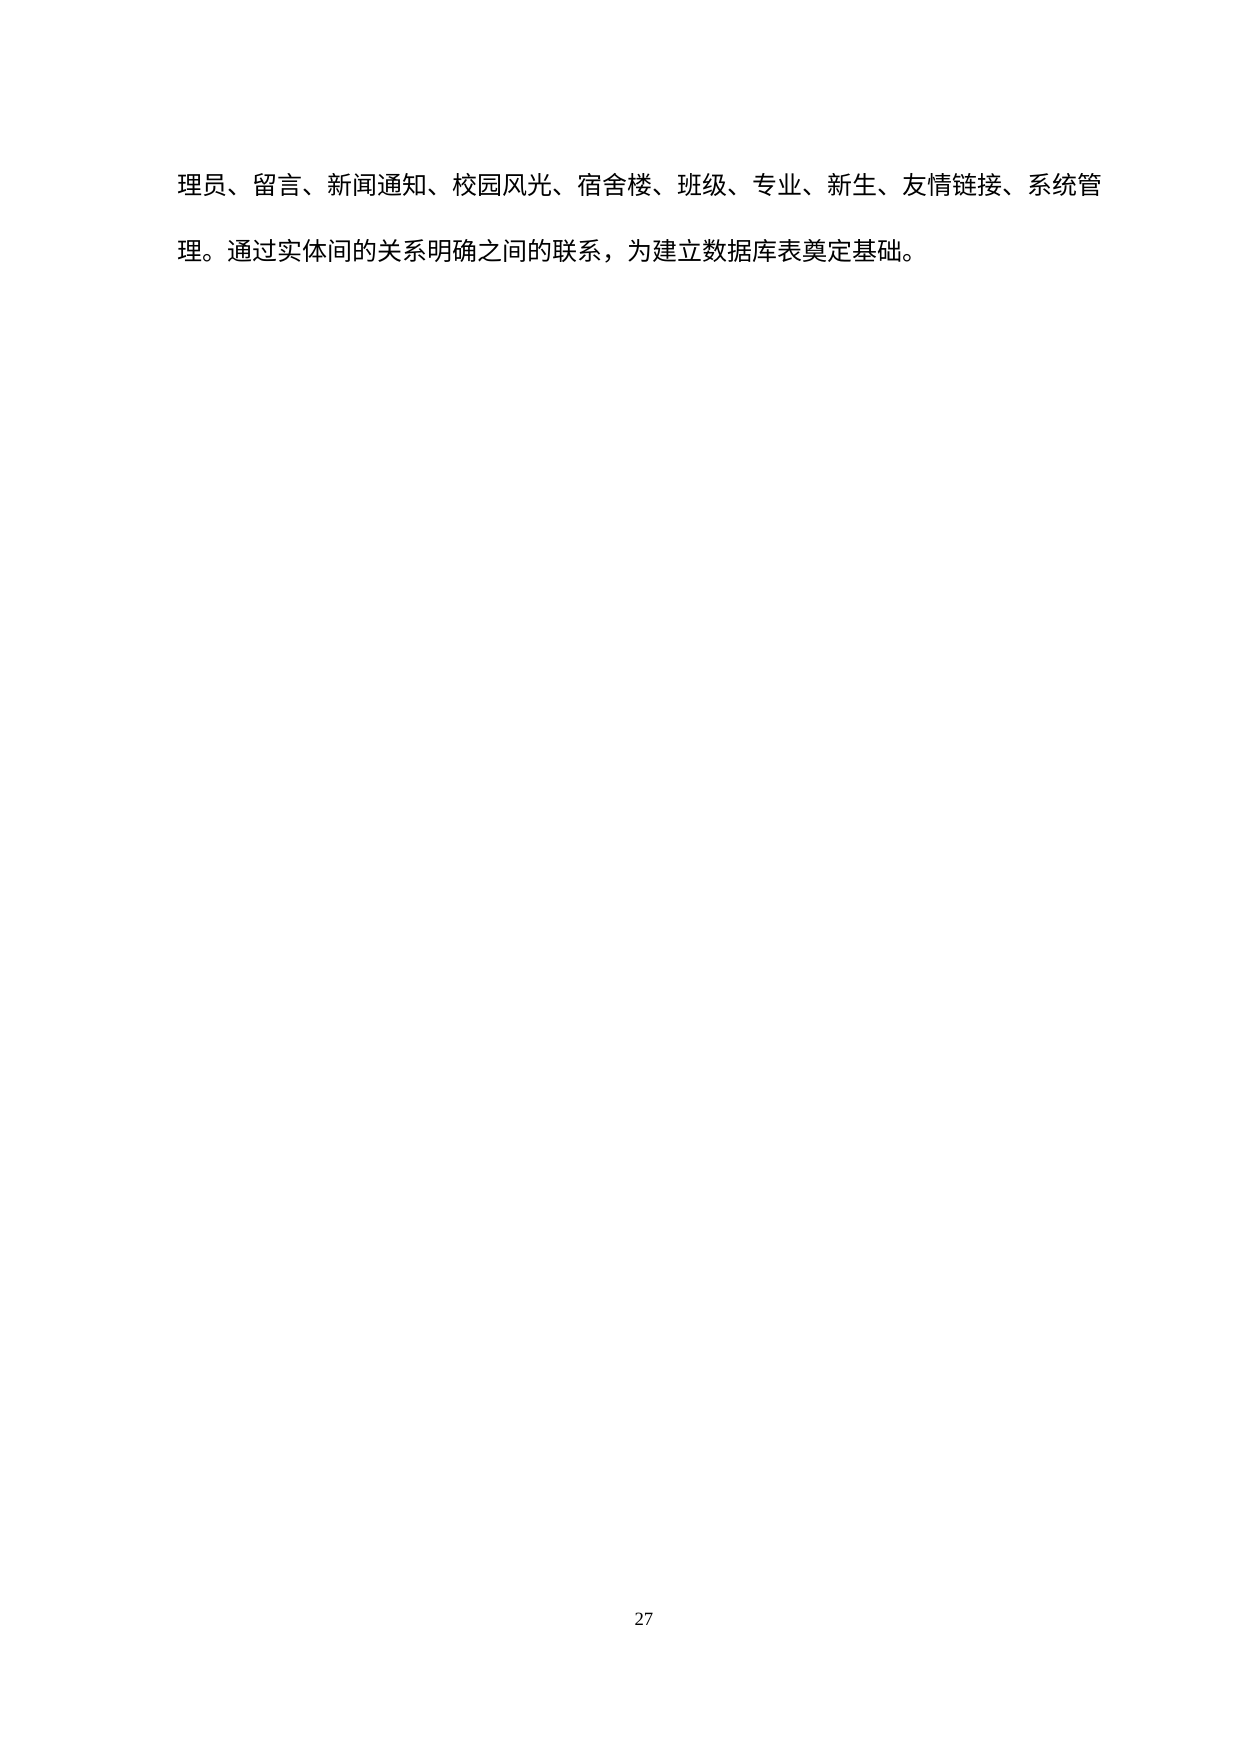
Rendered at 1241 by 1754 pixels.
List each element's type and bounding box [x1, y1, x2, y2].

text [177, 151, 1110, 283]
